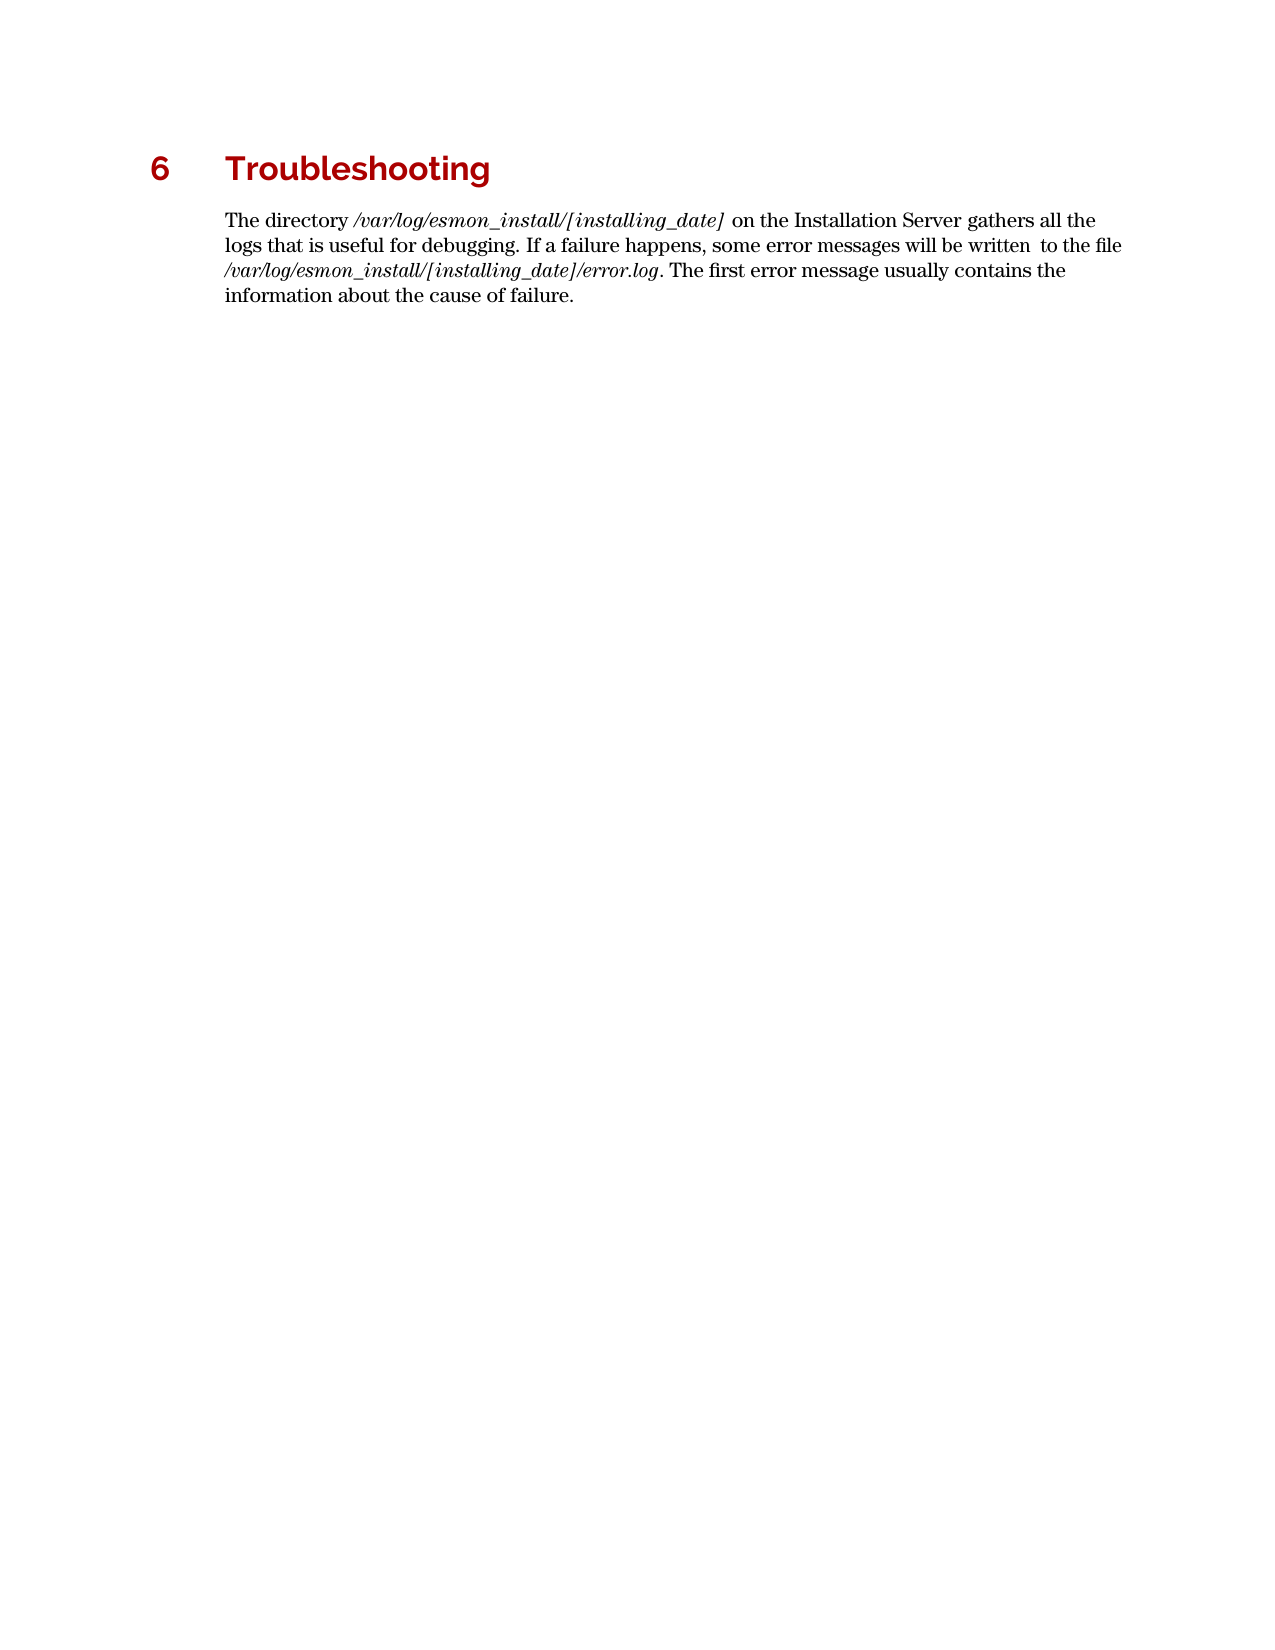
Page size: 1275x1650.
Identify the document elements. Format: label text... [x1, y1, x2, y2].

subtitle Troubleshooting [150, 150, 1125, 188]
text The directory /var/log/esmon_install/[installing_date] on the Installation Server gathers all the logs that is useful for debugging. If a failure happens, some error messages will be written to the file /var/log/esmon_install/[installing_date]/error.log. The first error message usually contains the information about the cause of failure. [225, 208, 1125, 308]
